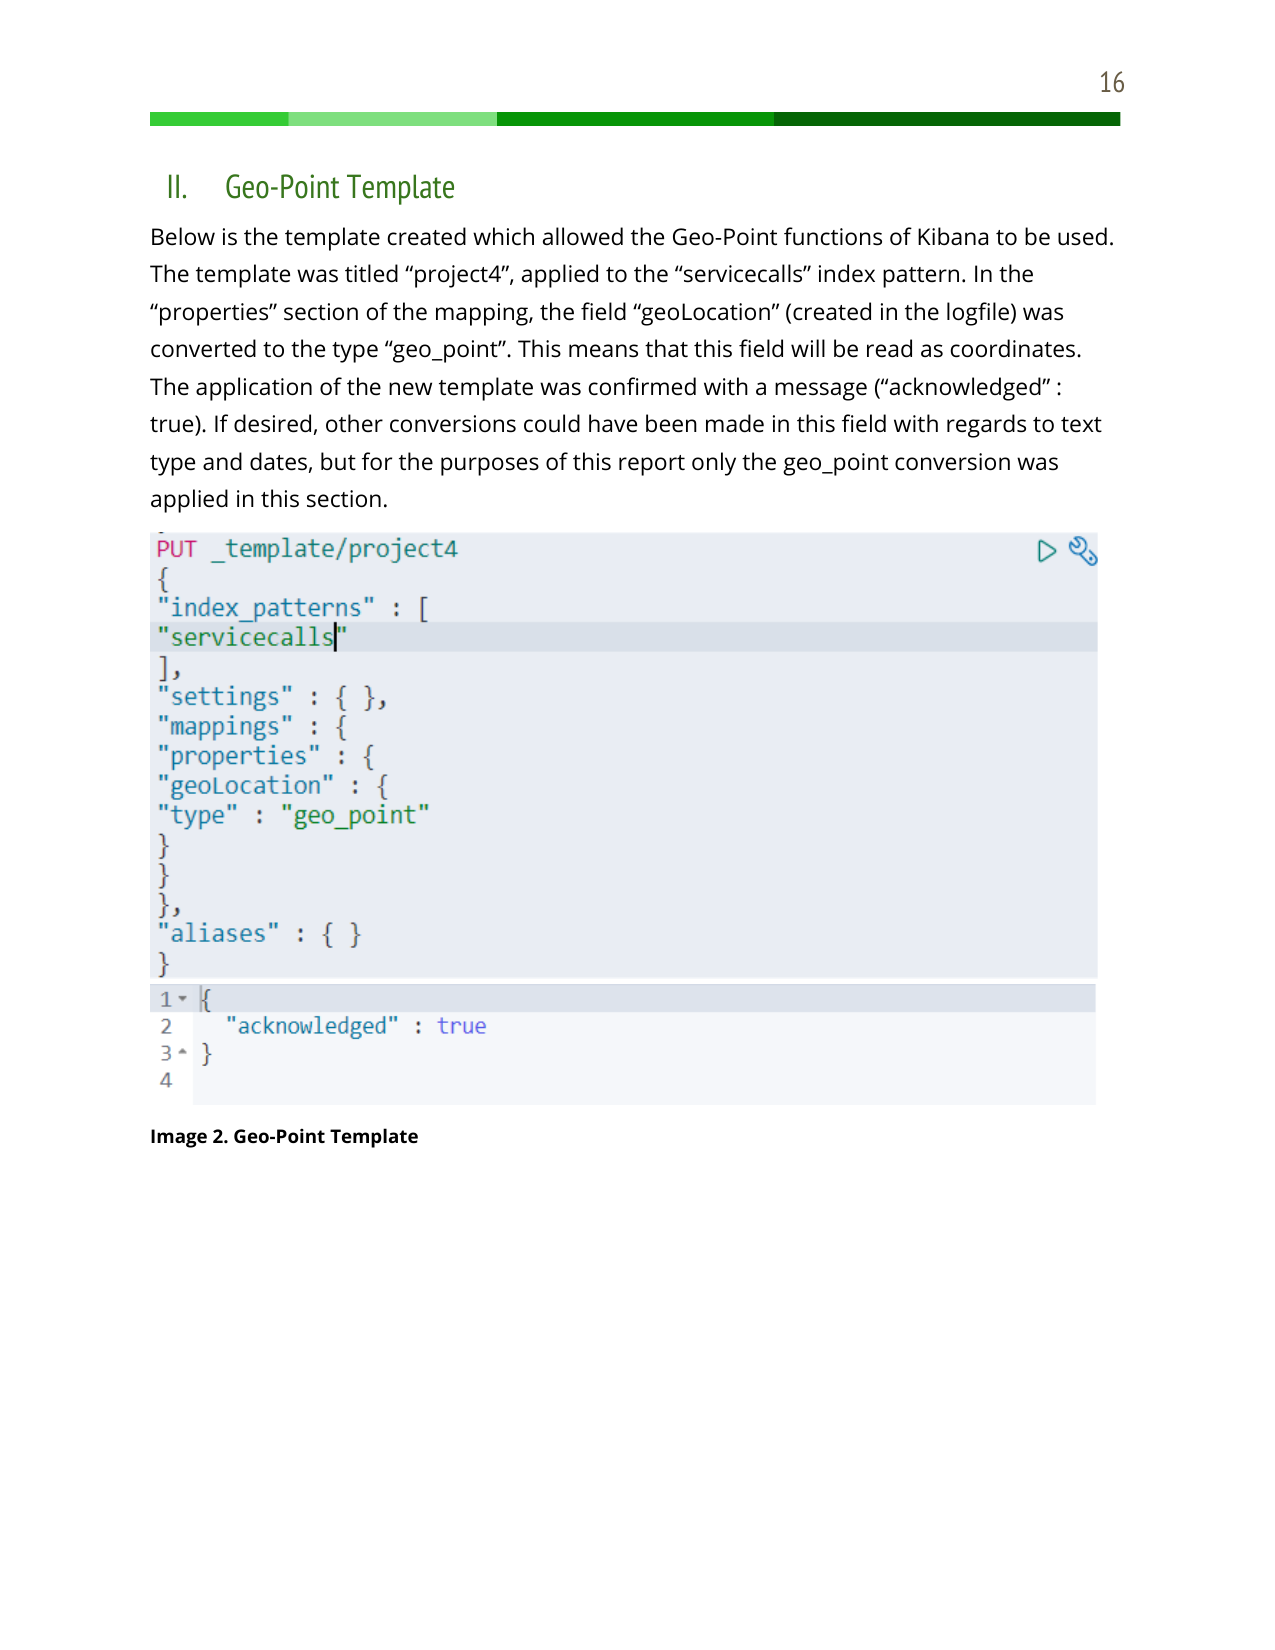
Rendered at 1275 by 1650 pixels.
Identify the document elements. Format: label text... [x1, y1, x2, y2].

picture [150, 984, 1097, 1105]
picture [150, 112, 1121, 126]
subtitle Geo-Point Template [187, 165, 1125, 208]
text Image 2. Geo-Point Template [150, 1123, 1125, 1149]
picture [150, 532, 1098, 979]
text Below is the template created which allowed the Geo-Point functions of Kibana to be used. The template was titled “project4”, applied to the “servicecalls” index pattern. In the “properties” section of the mapping, the field “geoLocation” (created in the logfile) was converted to the type “geo_point”. This means that this field will be read as coordinates. The application of the new template was confirmed with a message (“acknowledged” : true). If desired, other conversions could have been made in this field with regards to text type and dates, but for the purposes of this report only the geo_point conversion was applied in this section. [150, 220, 1125, 514]
